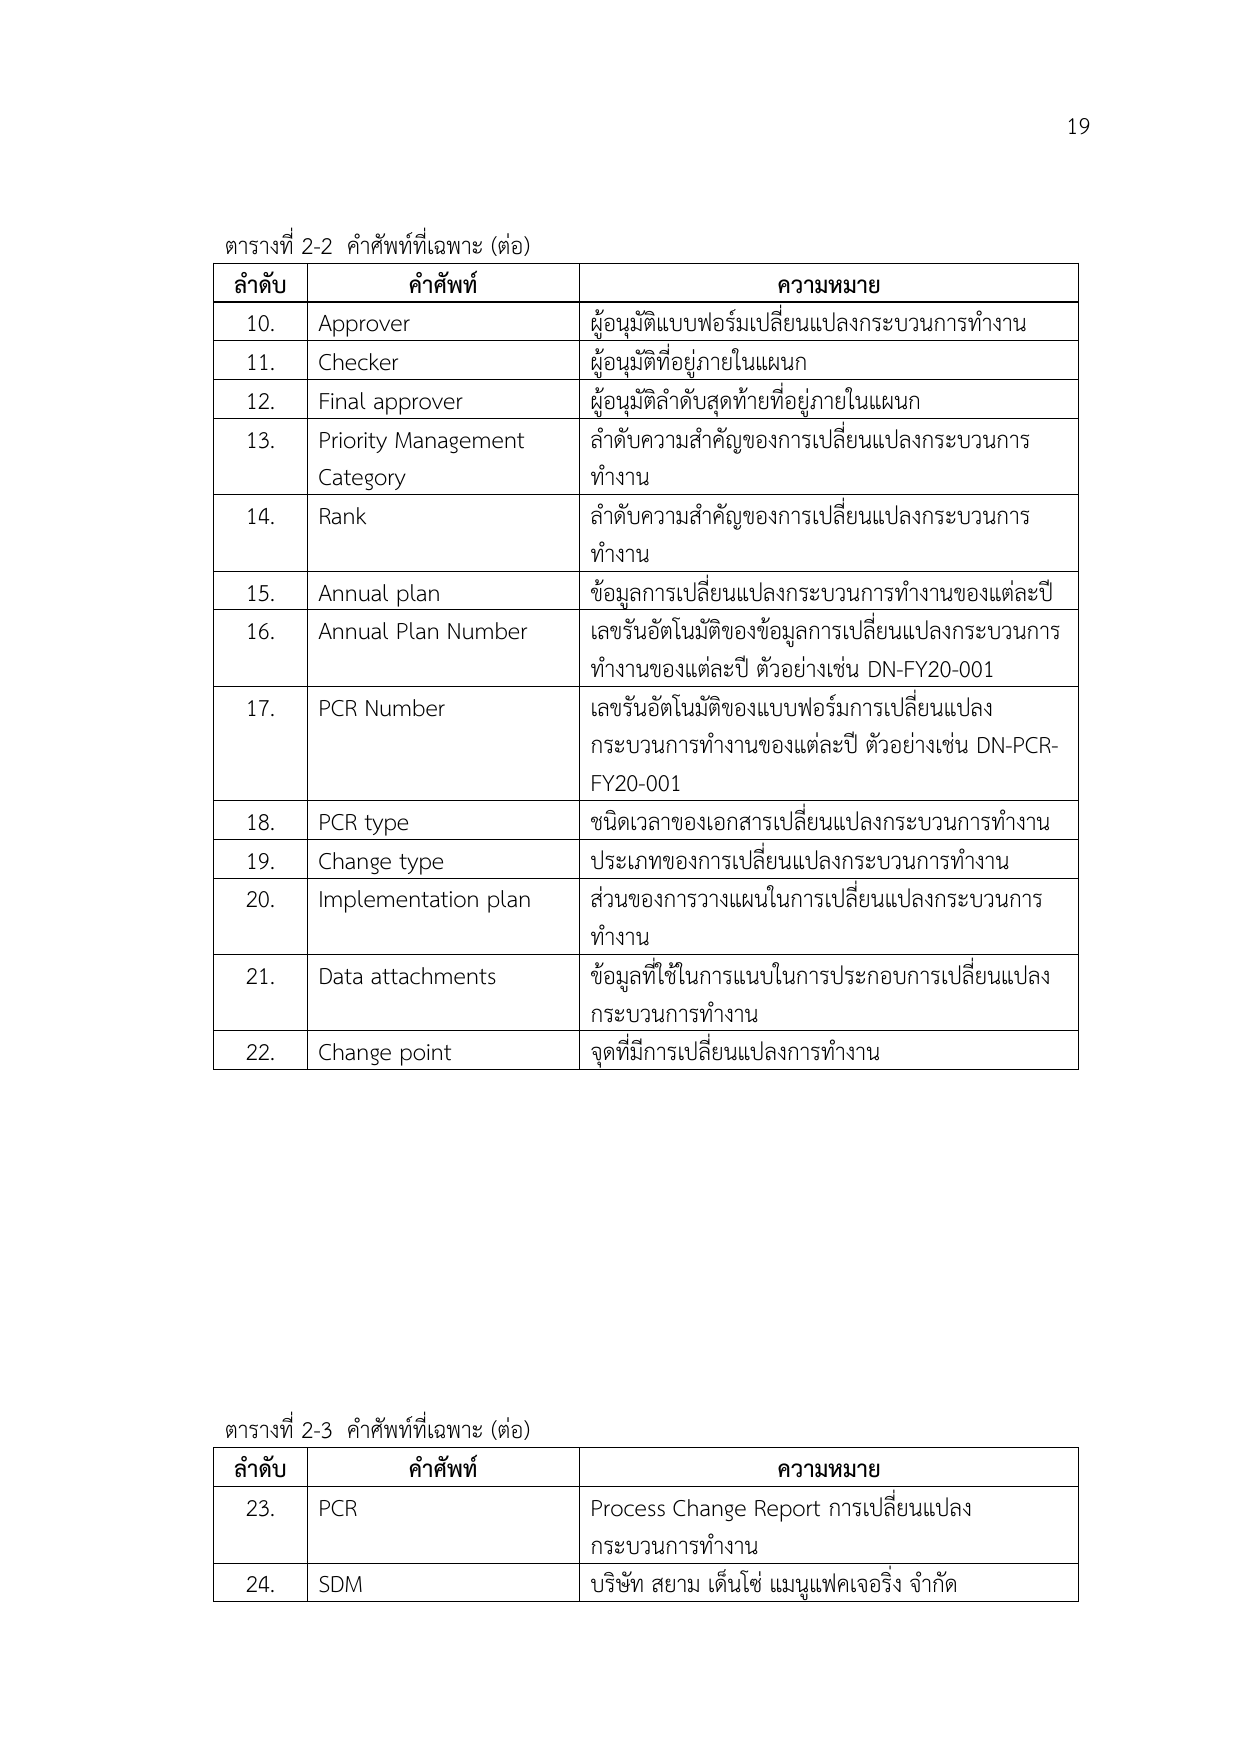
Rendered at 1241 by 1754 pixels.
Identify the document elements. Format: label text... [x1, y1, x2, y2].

table_cell เลขรันอัตโนมัติของข้อมูลการเปลี่ยนแปลงกระบวนการทำงานของแต่ละปี ตัวอย่างเช่น DN-FY20-001 [580, 610, 1078, 686]
table_cell Final approver [308, 380, 579, 418]
table_header ลำดับ [214, 1448, 307, 1486]
table_cell Process Change Report การเปลี่ยนแปลงกระบวนการทำงาน [580, 1487, 1078, 1562]
table_cell Annual plan [308, 572, 579, 609]
table_cell ชนิดเวลาของเอกสารเปลี่ยนแปลงกระบวนการทำงาน [580, 801, 1078, 839]
table_header คำศัพท์ [308, 264, 579, 301]
table_cell ลำดับความสำคัญของการเปลี่ยนแปลงกระบวนการทำงาน [580, 419, 1078, 494]
table_cell ข้อมูลที่ใช้ในการแนบในการประกอบการเปลี่ยนแปลงกระบวนการทำงาน [580, 955, 1078, 1030]
table_cell SDM [308, 1564, 579, 1601]
table_cell 20. [214, 879, 307, 954]
table_cell Data attachments [308, 955, 579, 1030]
table_cell 21. [214, 955, 307, 1030]
table_cell ผู้อนุมัติที่อยู่ภายในแผนก [580, 341, 1078, 379]
table_cell จุดที่มีการเปลี่ยนแปลงการทำงาน [580, 1031, 1078, 1069]
table_cell ผู้อนุมัติแบบฟอร์มเปลี่ยนแปลงกระบวนการทำงาน [580, 303, 1078, 340]
table_cell ส่วนของการวางแผนในการเปลี่ยนแปลงกระบวนการทำงาน [580, 879, 1078, 954]
table_cell Checker [308, 341, 579, 379]
table_cell เลขรันอัตโนมัติของแบบฟอร์มการเปลี่ยนแปลงกระบวนการทำงานของแต่ละปี ตัวอย่างเช่น DN-PCR-FY20-001 [580, 687, 1078, 800]
table_cell Annual Plan Number [308, 610, 579, 686]
table_cell PCR [308, 1487, 579, 1562]
table_cell 19. [214, 840, 307, 877]
table_cell Change point [308, 1031, 579, 1069]
table_header ความหมาย [580, 264, 1078, 301]
table_cell ข้อมูลการเปลี่ยนแปลงกระบวนการทำงานของแต่ละปี [580, 572, 1078, 609]
table_cell 12. [214, 380, 307, 418]
table_cell 15. [214, 572, 307, 609]
table_cell ประเภทของการเปลี่ยนแปลงกระบวนการทำงาน [580, 840, 1078, 877]
table_cell Rank [308, 495, 579, 571]
table_cell บริษัท สยาม เด็นโซ่ แมนูแฟคเจอริ่ง จำกัด [580, 1564, 1078, 1601]
table_cell 13. [214, 419, 307, 494]
table_cell Priority Management Category [308, 419, 579, 494]
table_cell 23. [214, 1487, 307, 1562]
table_cell Approver [308, 303, 579, 340]
table_cell 10. [214, 303, 307, 340]
table_cell Implementation plan [308, 879, 579, 954]
table_cell PCR type [308, 801, 579, 839]
table_cell Change type [308, 840, 579, 877]
table_cell 14. [214, 495, 307, 571]
table_cell 16. [214, 610, 307, 686]
table_cell 17. [214, 687, 307, 800]
table_cell 11. [214, 341, 307, 379]
text ตารางที่ 2-2 คำศัพท์ที่เฉพาะ (ต่อ) [225, 225, 1090, 263]
table_cell ลำดับความสำคัญของการเปลี่ยนแปลงกระบวนการทำงาน [580, 495, 1078, 571]
table_cell 24. [214, 1564, 307, 1601]
table_header ความหมาย [580, 1448, 1078, 1486]
text ตารางที่ 2-3 คำศัพท์ที่เฉพาะ (ต่อ) [225, 1409, 1090, 1447]
table_cell 18. [214, 801, 307, 839]
table_header คำศัพท์ [308, 1448, 579, 1486]
table_cell PCR Number [308, 687, 579, 800]
table_header ลำดับ [214, 264, 307, 301]
table_cell ผู้อนุมัติลำดับสุดท้ายที่อยู่ภายในแผนก [580, 380, 1078, 418]
table_cell 22. [214, 1031, 307, 1069]
